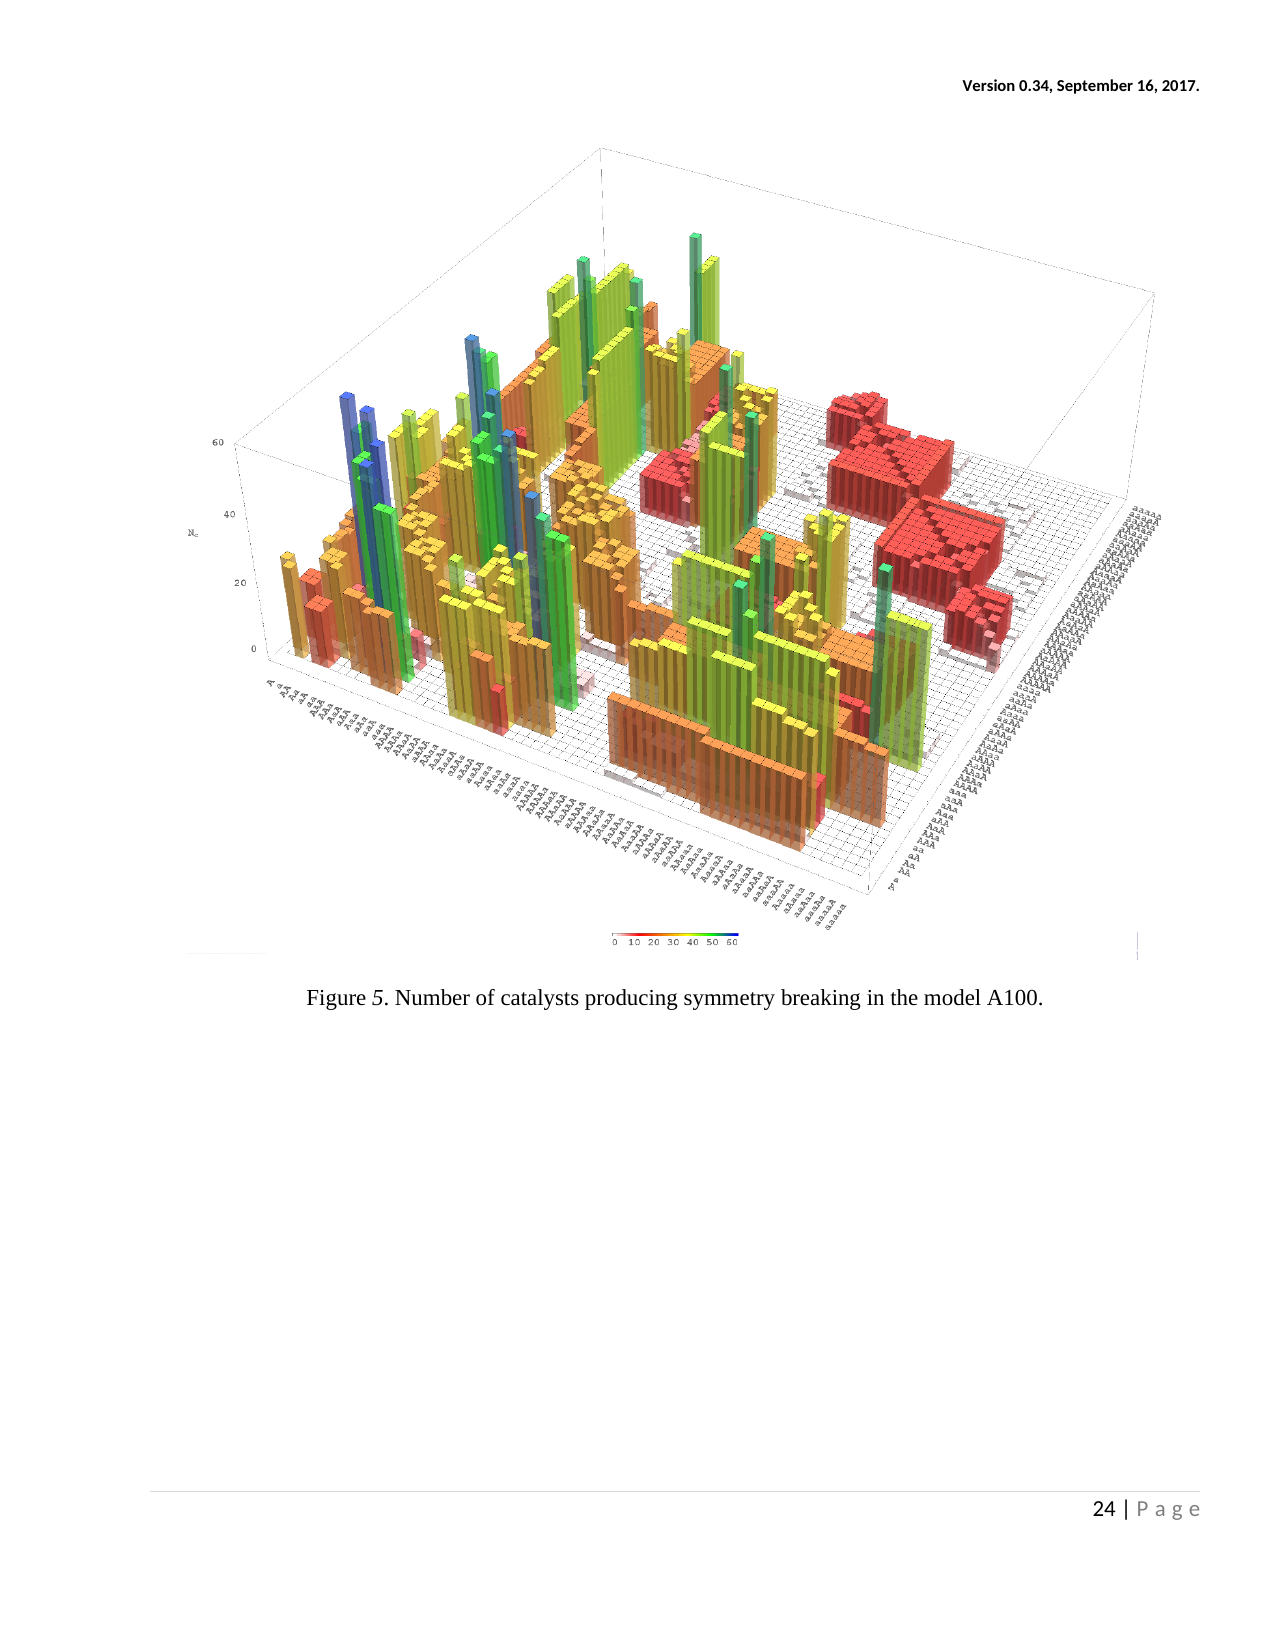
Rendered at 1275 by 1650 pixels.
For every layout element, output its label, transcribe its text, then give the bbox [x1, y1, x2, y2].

picture [187, 148, 1163, 960]
text Figure 5. Number of catalysts producing symmetry breaking in the model A100. [150, 984, 1200, 1011]
